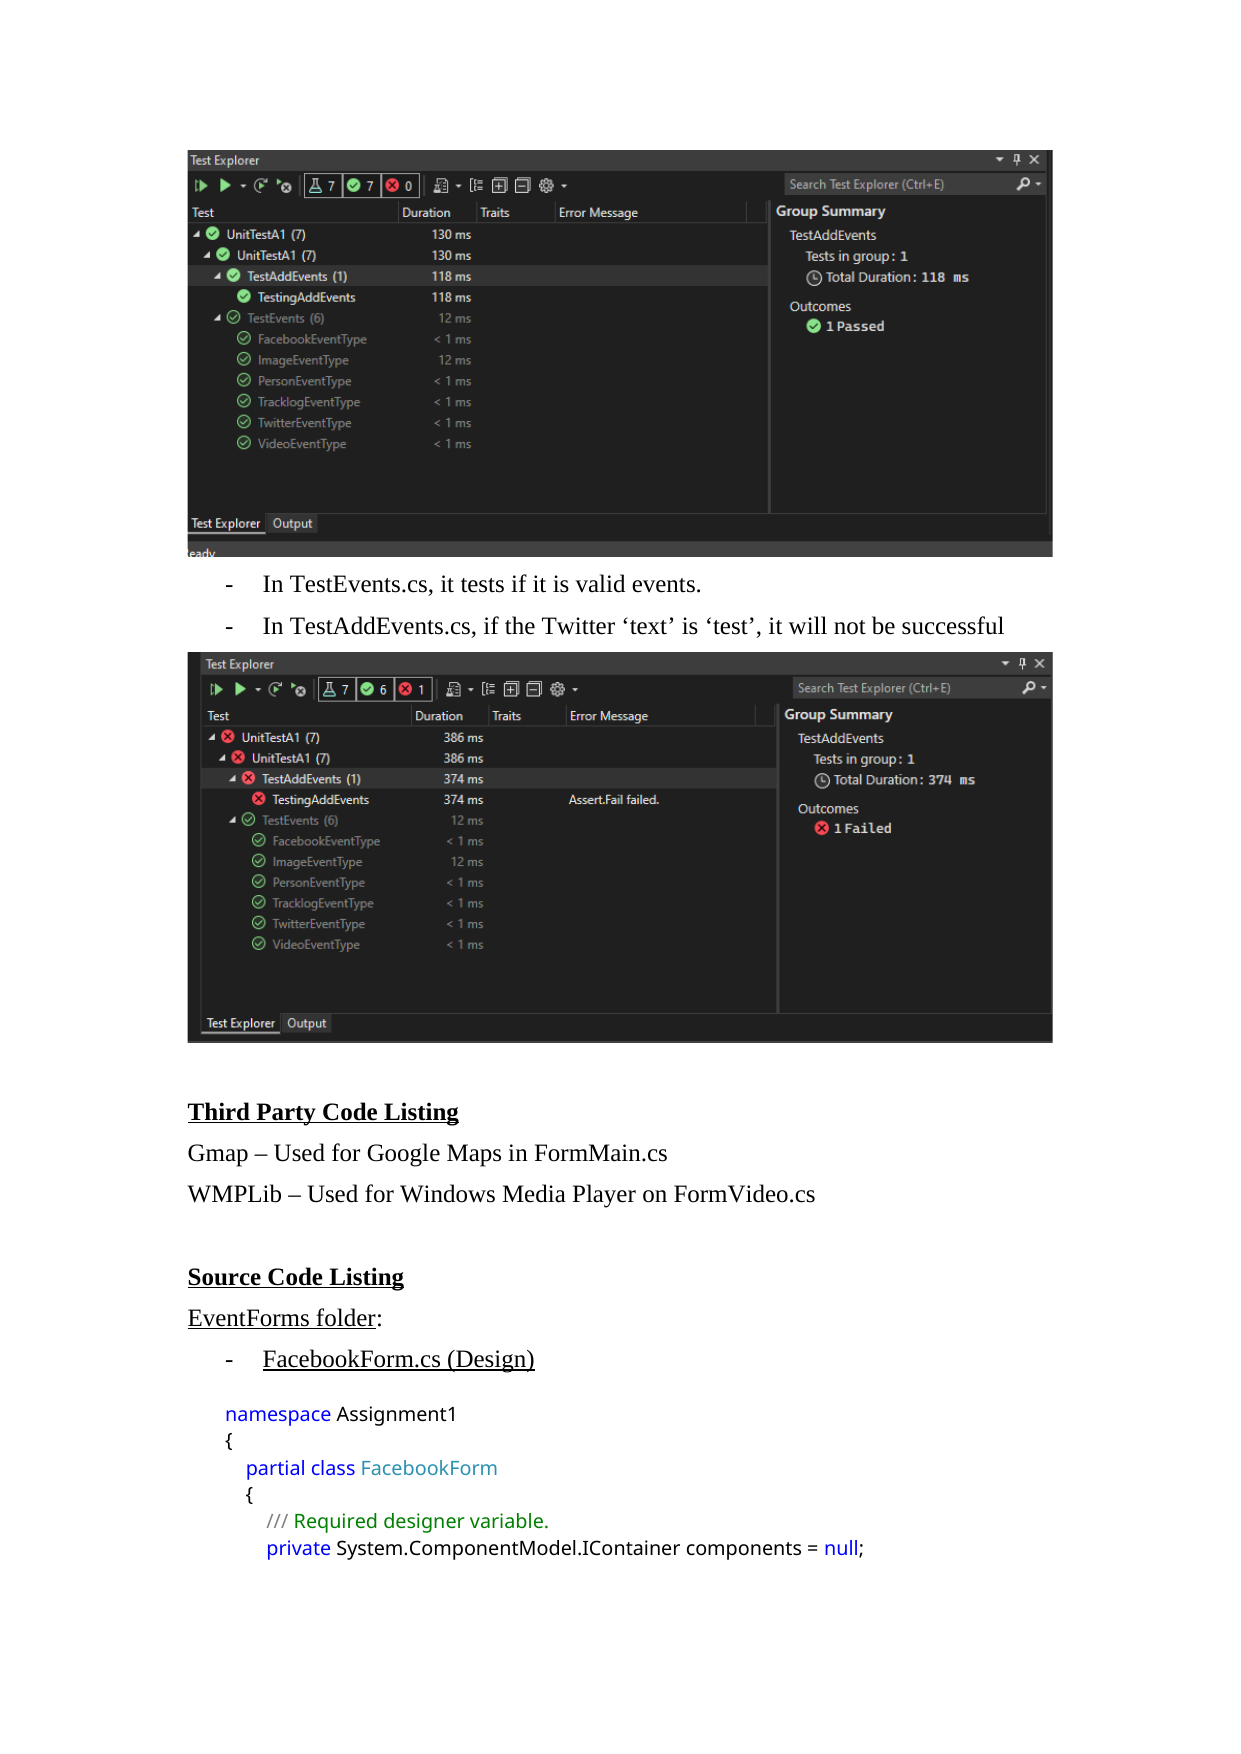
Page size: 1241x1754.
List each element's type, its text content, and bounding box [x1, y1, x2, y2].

text EventForms folder: [187, 1303, 1053, 1332]
text Third Party Code Listing [187, 1097, 1053, 1125]
text namespace Assignment1 [225, 1400, 1053, 1427]
text { [225, 1427, 1053, 1454]
text { [225, 1481, 1053, 1508]
picture [187, 652, 1053, 1043]
text Gmap – Used for Google Maps in FormMain.cs [187, 1138, 1053, 1167]
list FacebookForm.cs (Design) [225, 1344, 1053, 1373]
list In TestEvents.cs, it tests if it is valid events. [225, 569, 1053, 598]
text WMPLib – Used for Windows Media Player on FormVideo.cs [187, 1179, 1053, 1208]
picture [187, 150, 1053, 557]
text Source Code Listing [187, 1262, 1053, 1290]
list In TestAddEvents.cs, if the Twitter ‘text’ is ‘test’, it will not be successful [225, 611, 1053, 639]
text /// Required designer variable. [225, 1508, 1053, 1535]
text private System.ComponentModel.IContainer components = null; [225, 1535, 1053, 1562]
text partial class FacebookForm [225, 1454, 1053, 1481]
